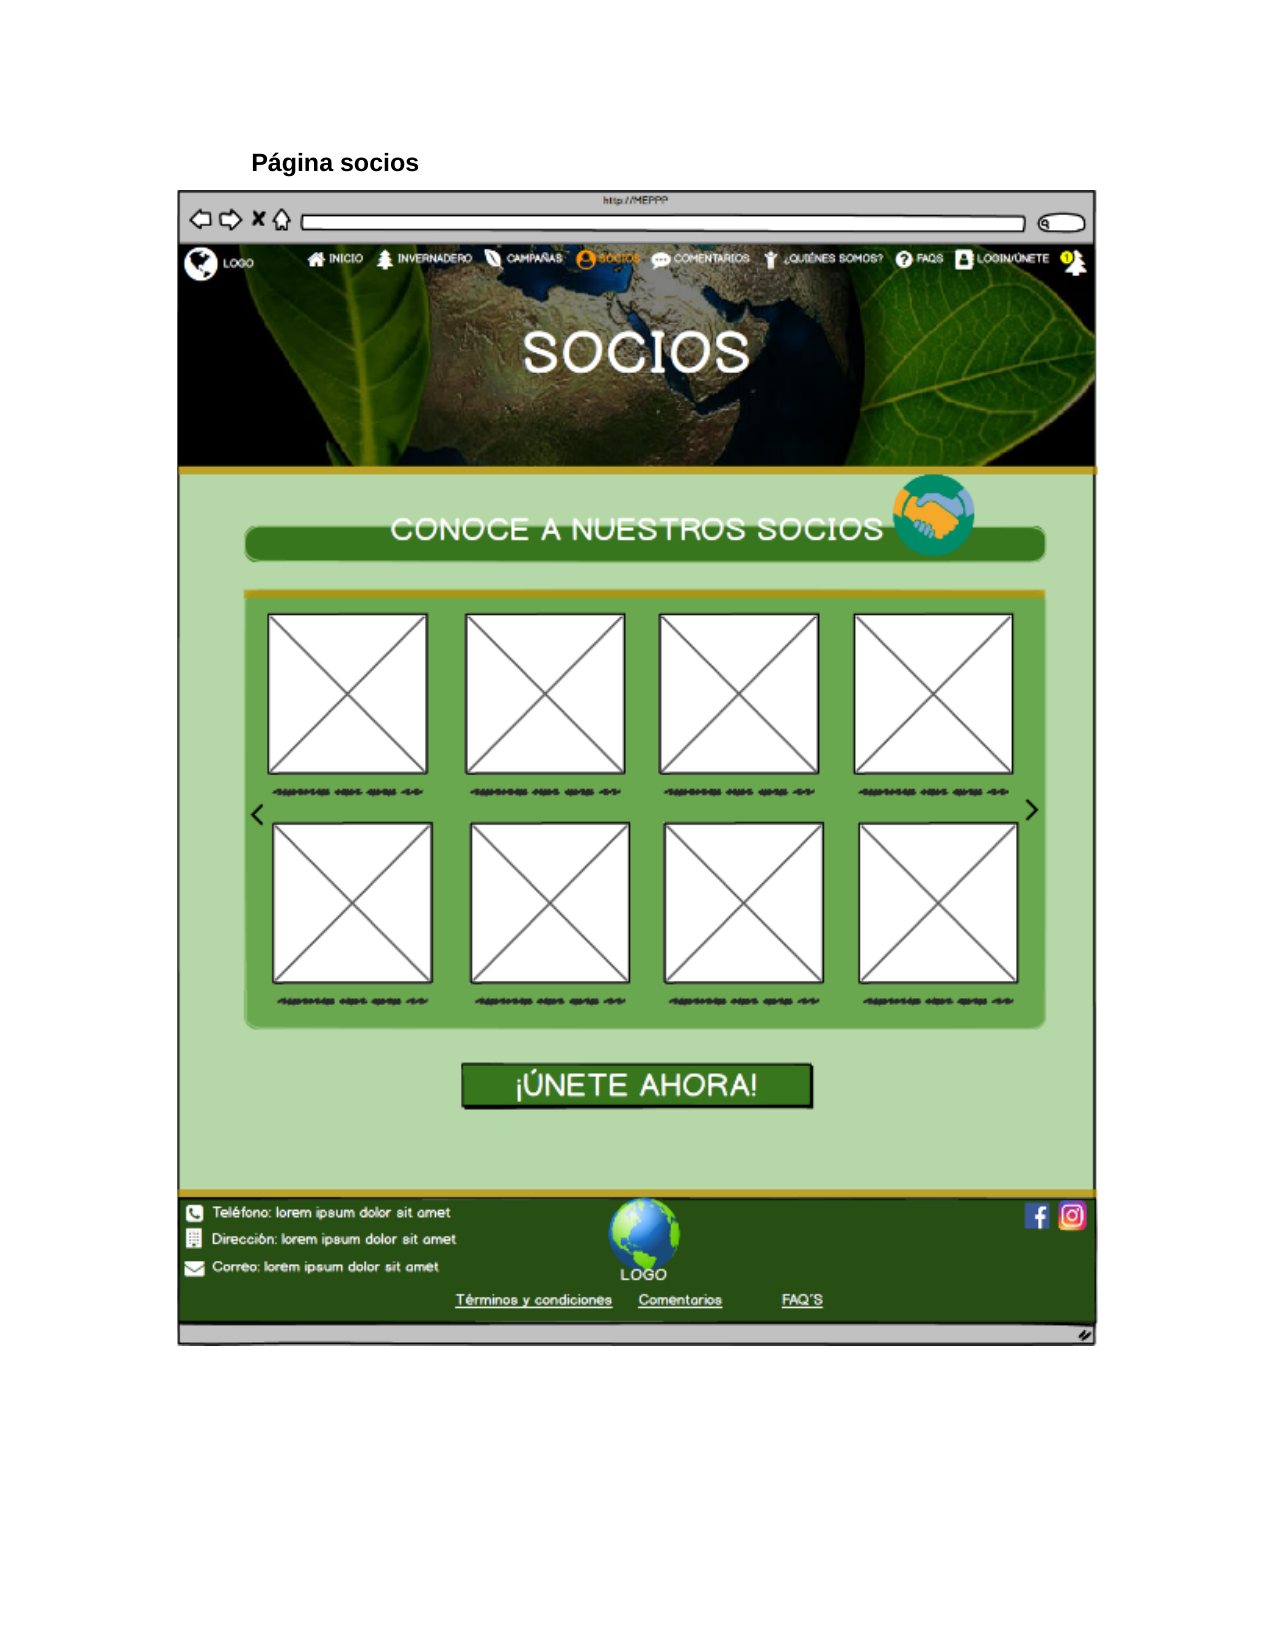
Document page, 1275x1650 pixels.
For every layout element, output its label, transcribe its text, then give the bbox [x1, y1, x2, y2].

picture [177, 190, 1098, 1346]
text Página socios [177, 148, 1098, 176]
